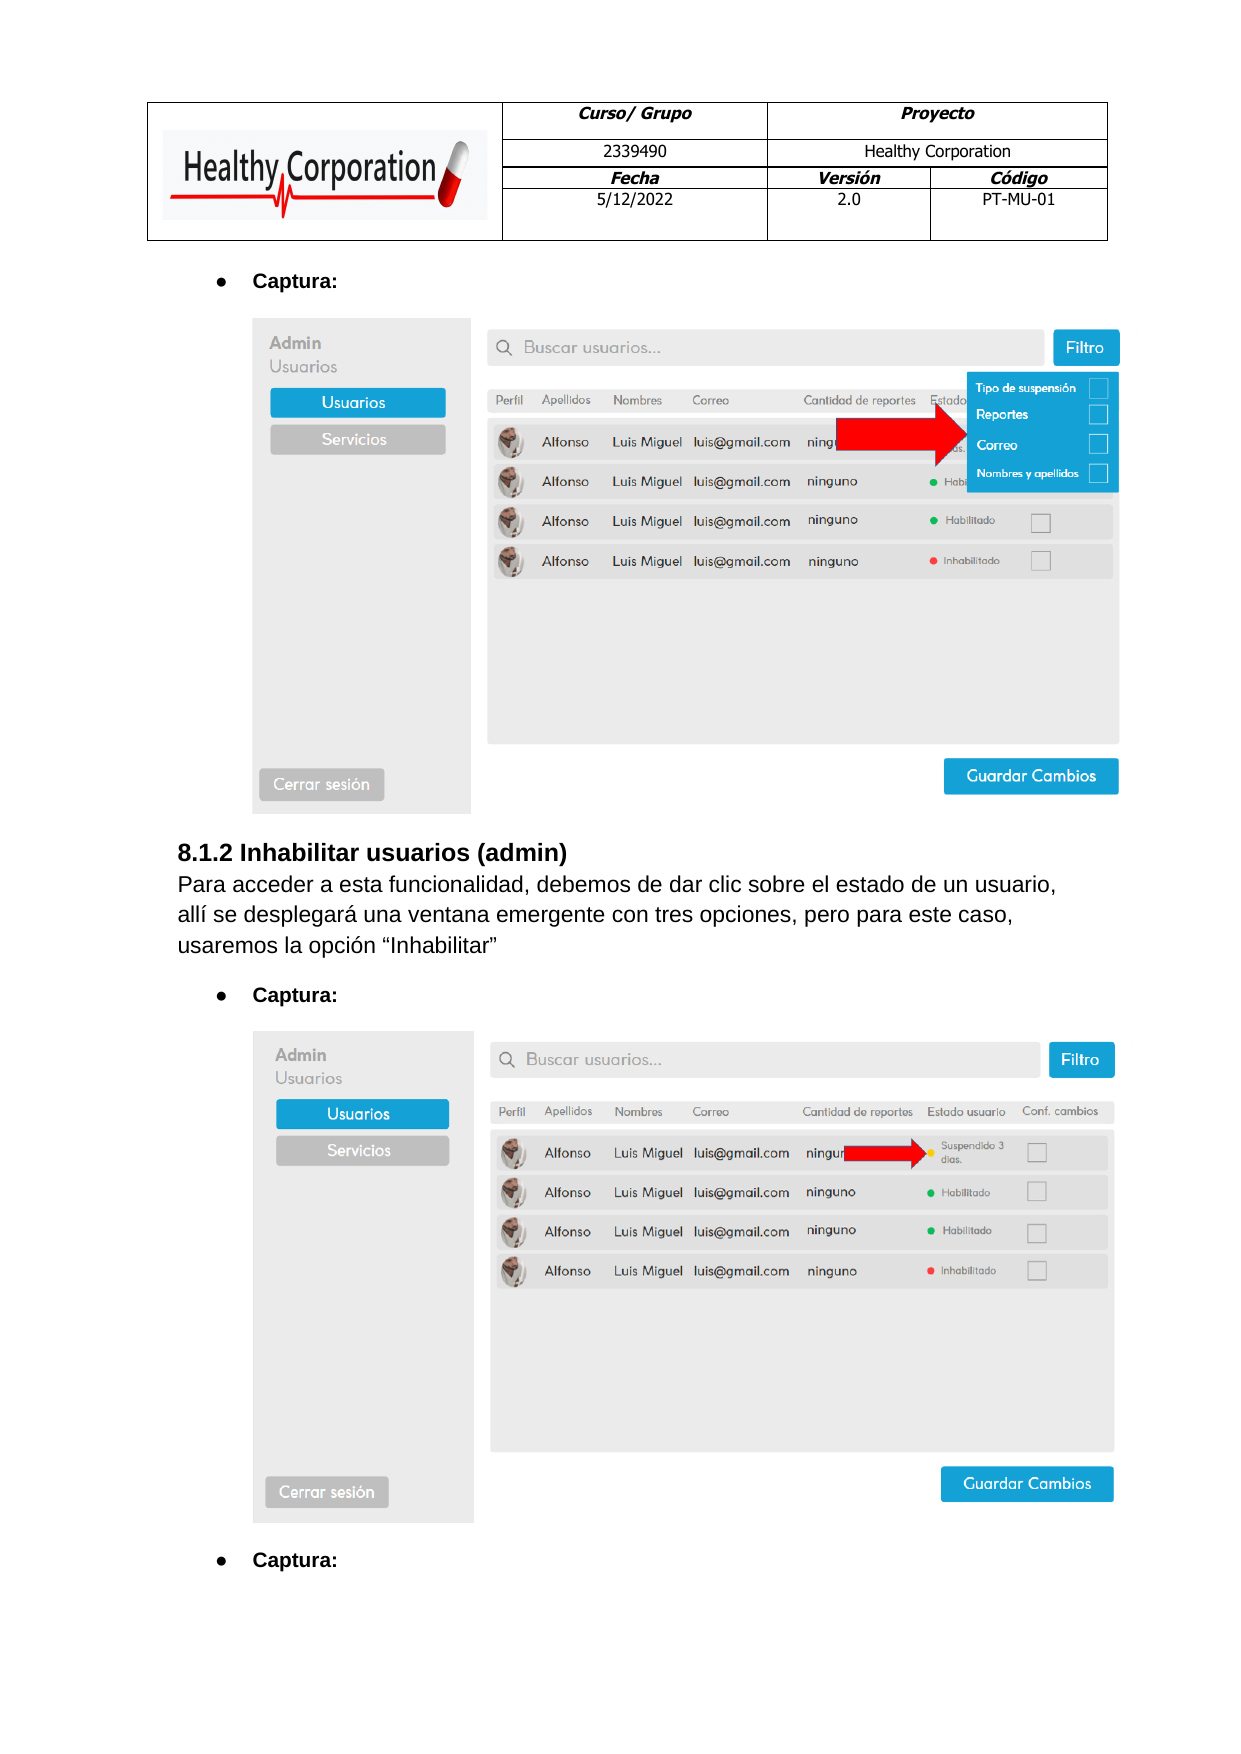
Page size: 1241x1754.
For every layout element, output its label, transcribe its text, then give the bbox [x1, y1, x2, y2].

picture [162, 130, 488, 220]
subtitle 8.1.2 Inhabilitar usuarios (admin) [177, 838, 1063, 867]
picture [252, 1031, 1138, 1523]
list Captura: [215, 983, 1063, 1007]
list Captura: [215, 1548, 1063, 1572]
text Para acceder a esta funcionalidad, debemos de dar clic sobre el estado de un usuario, allí se desplegará una ventana emergente con tres opciones, pero para este caso, usaremos la opción “Inhabilitar” [177, 871, 1063, 958]
list Captura: [215, 269, 1063, 293]
picture [252, 317, 1138, 814]
